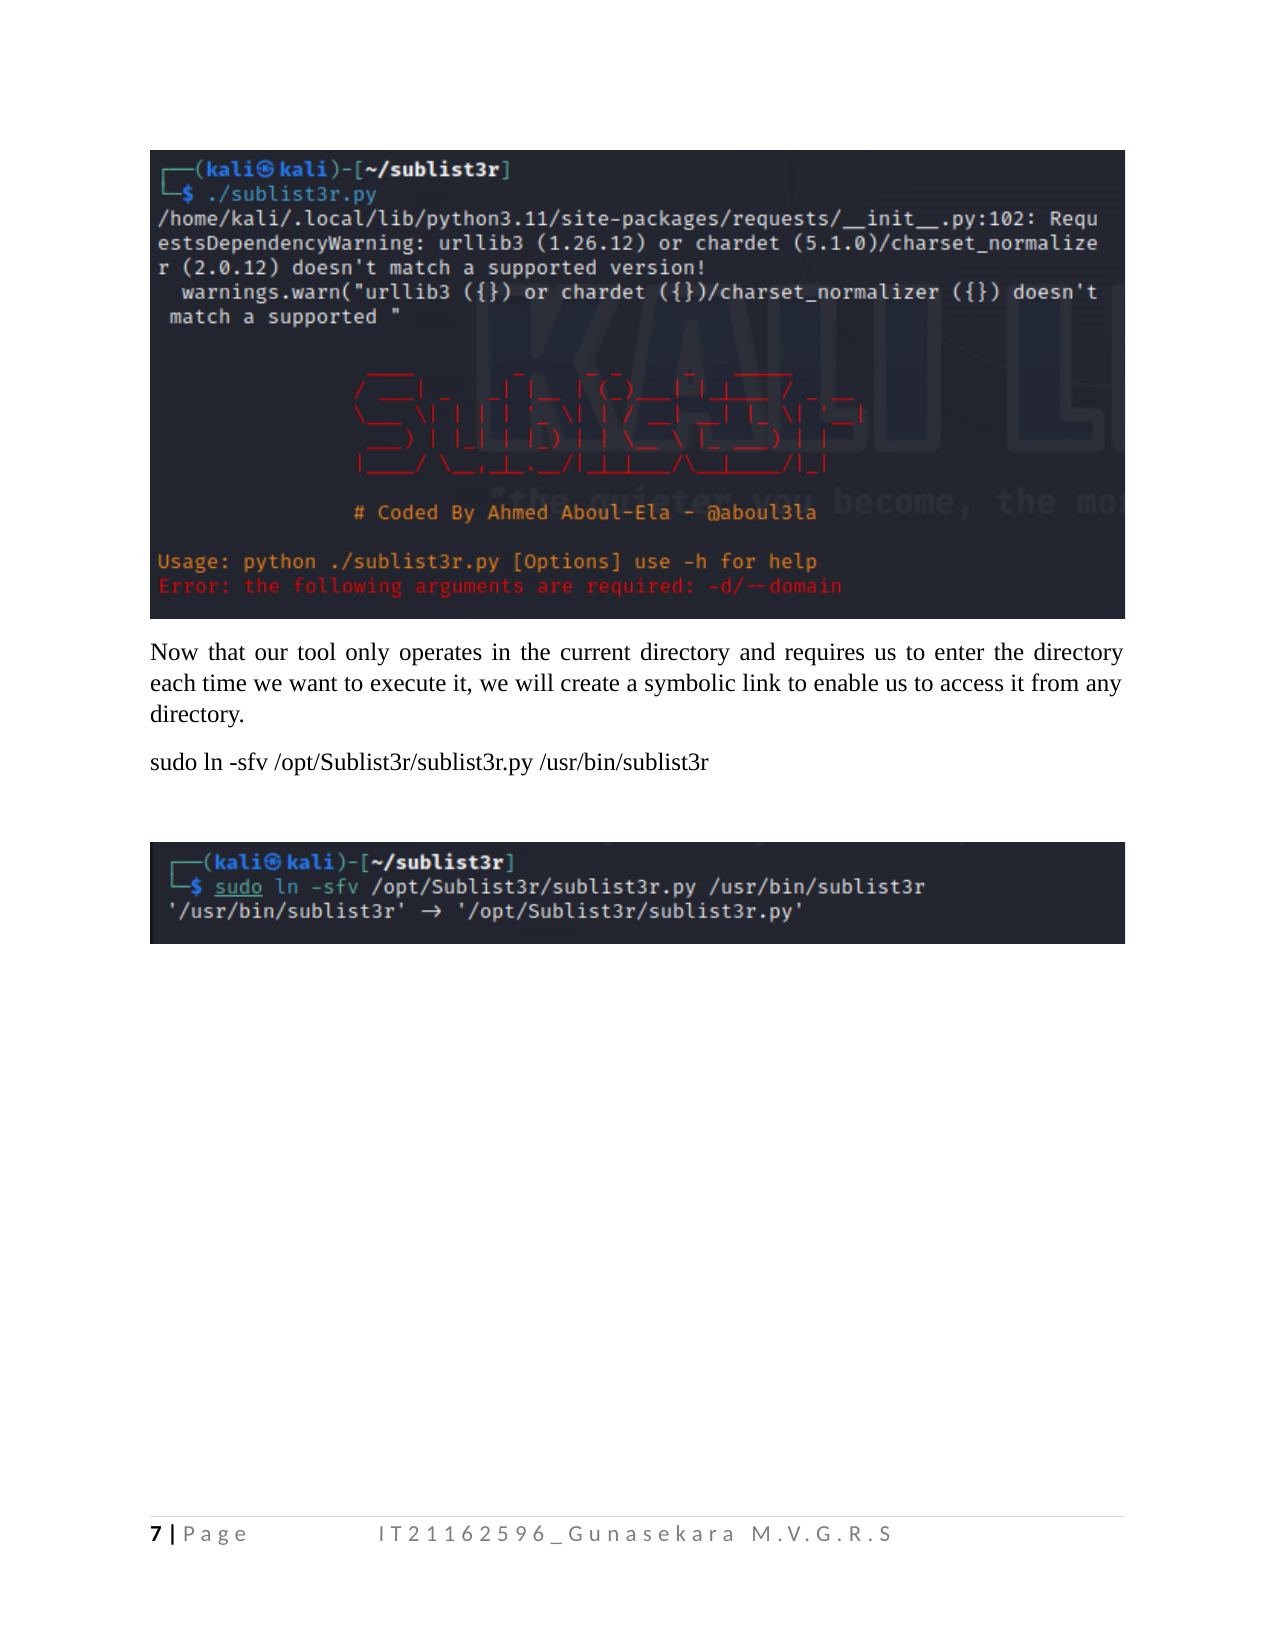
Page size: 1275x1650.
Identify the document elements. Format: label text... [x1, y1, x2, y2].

text Now that our tool only operates in the current directory and requires us to enter the directory each time we want to execute it, we will create a symbolic link to enable us to access it from any directory. [150, 637, 1125, 728]
picture [150, 842, 1125, 944]
picture [150, 150, 1125, 619]
text sudo ln -sfv /opt/Sublist3r/sublist3r.py /usr/bin/sublist3r [150, 747, 1125, 776]
